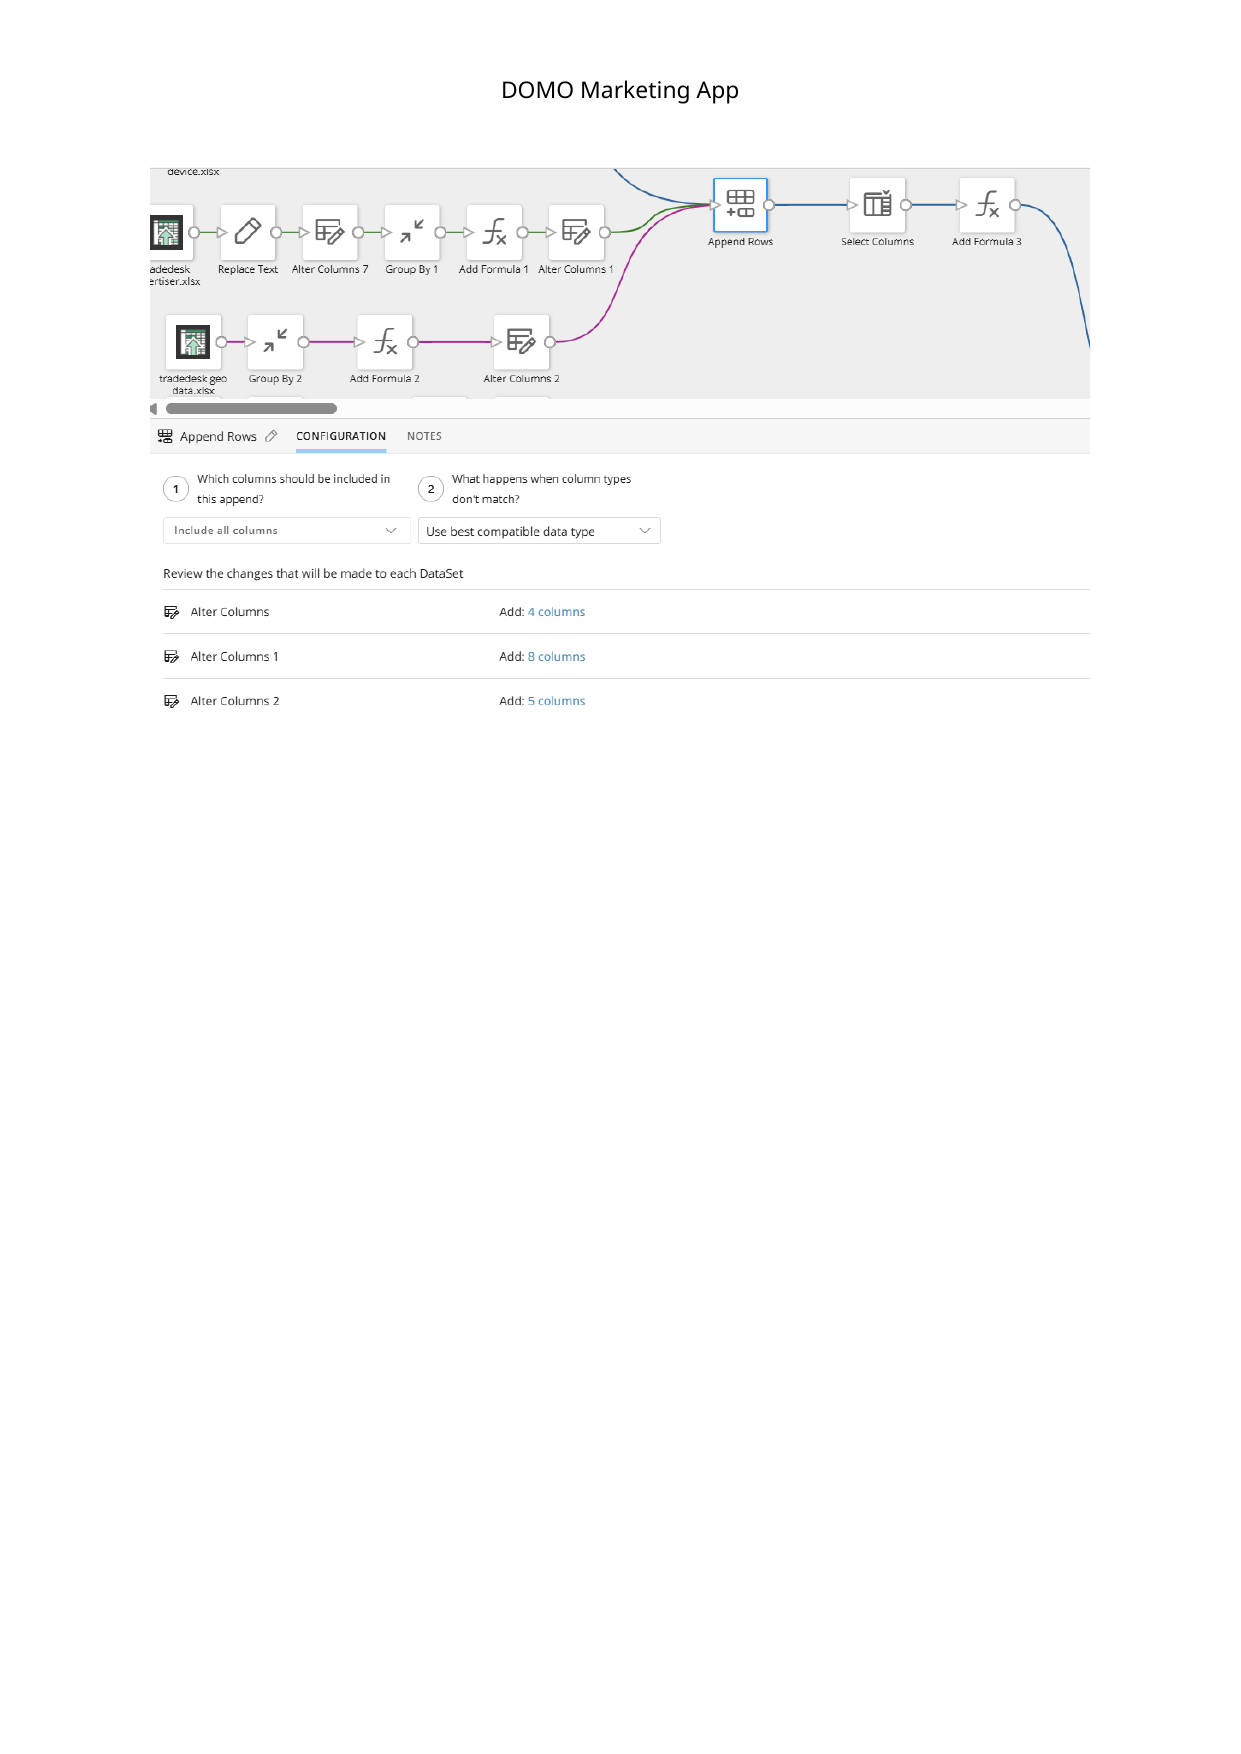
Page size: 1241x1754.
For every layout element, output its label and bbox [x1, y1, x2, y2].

picture [150, 167, 1091, 722]
